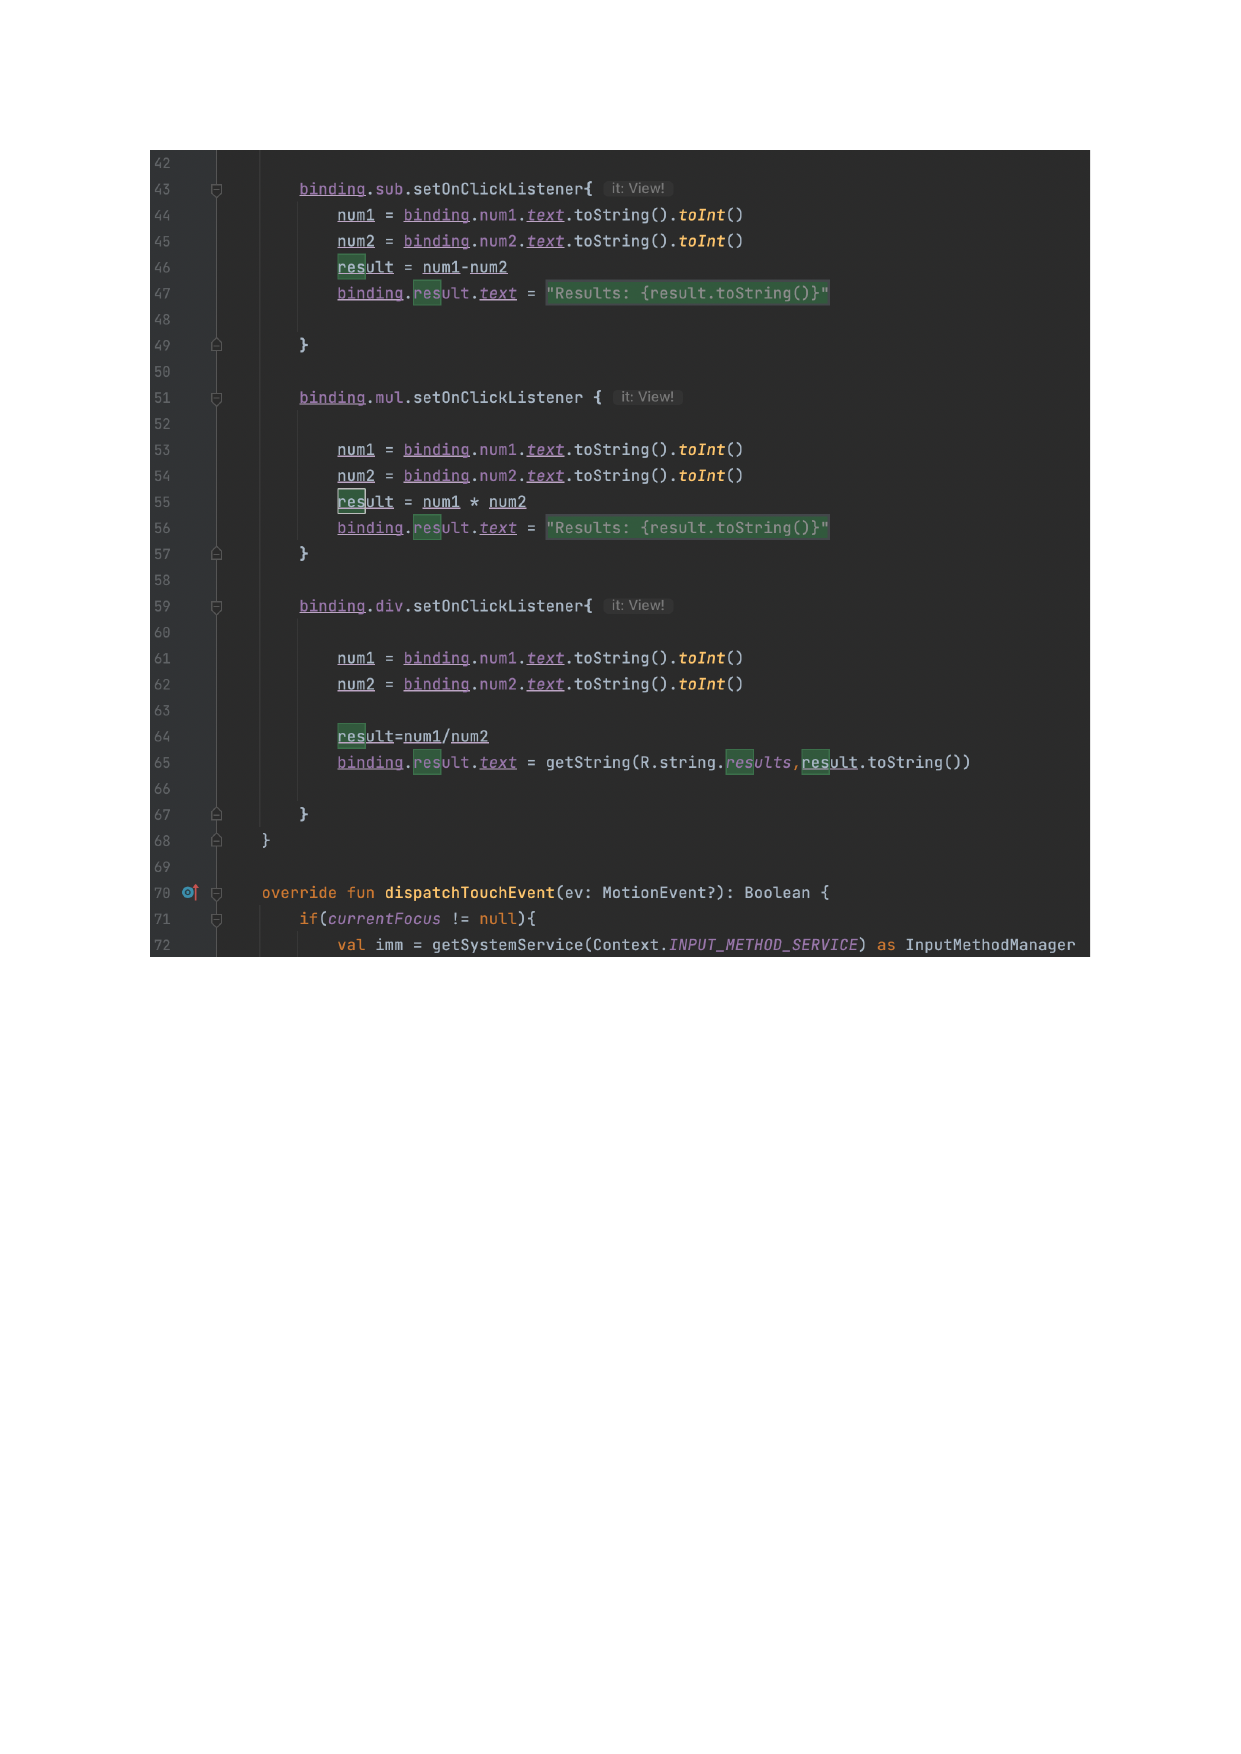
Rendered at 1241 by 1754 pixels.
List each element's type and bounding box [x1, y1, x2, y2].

picture [150, 150, 1091, 957]
